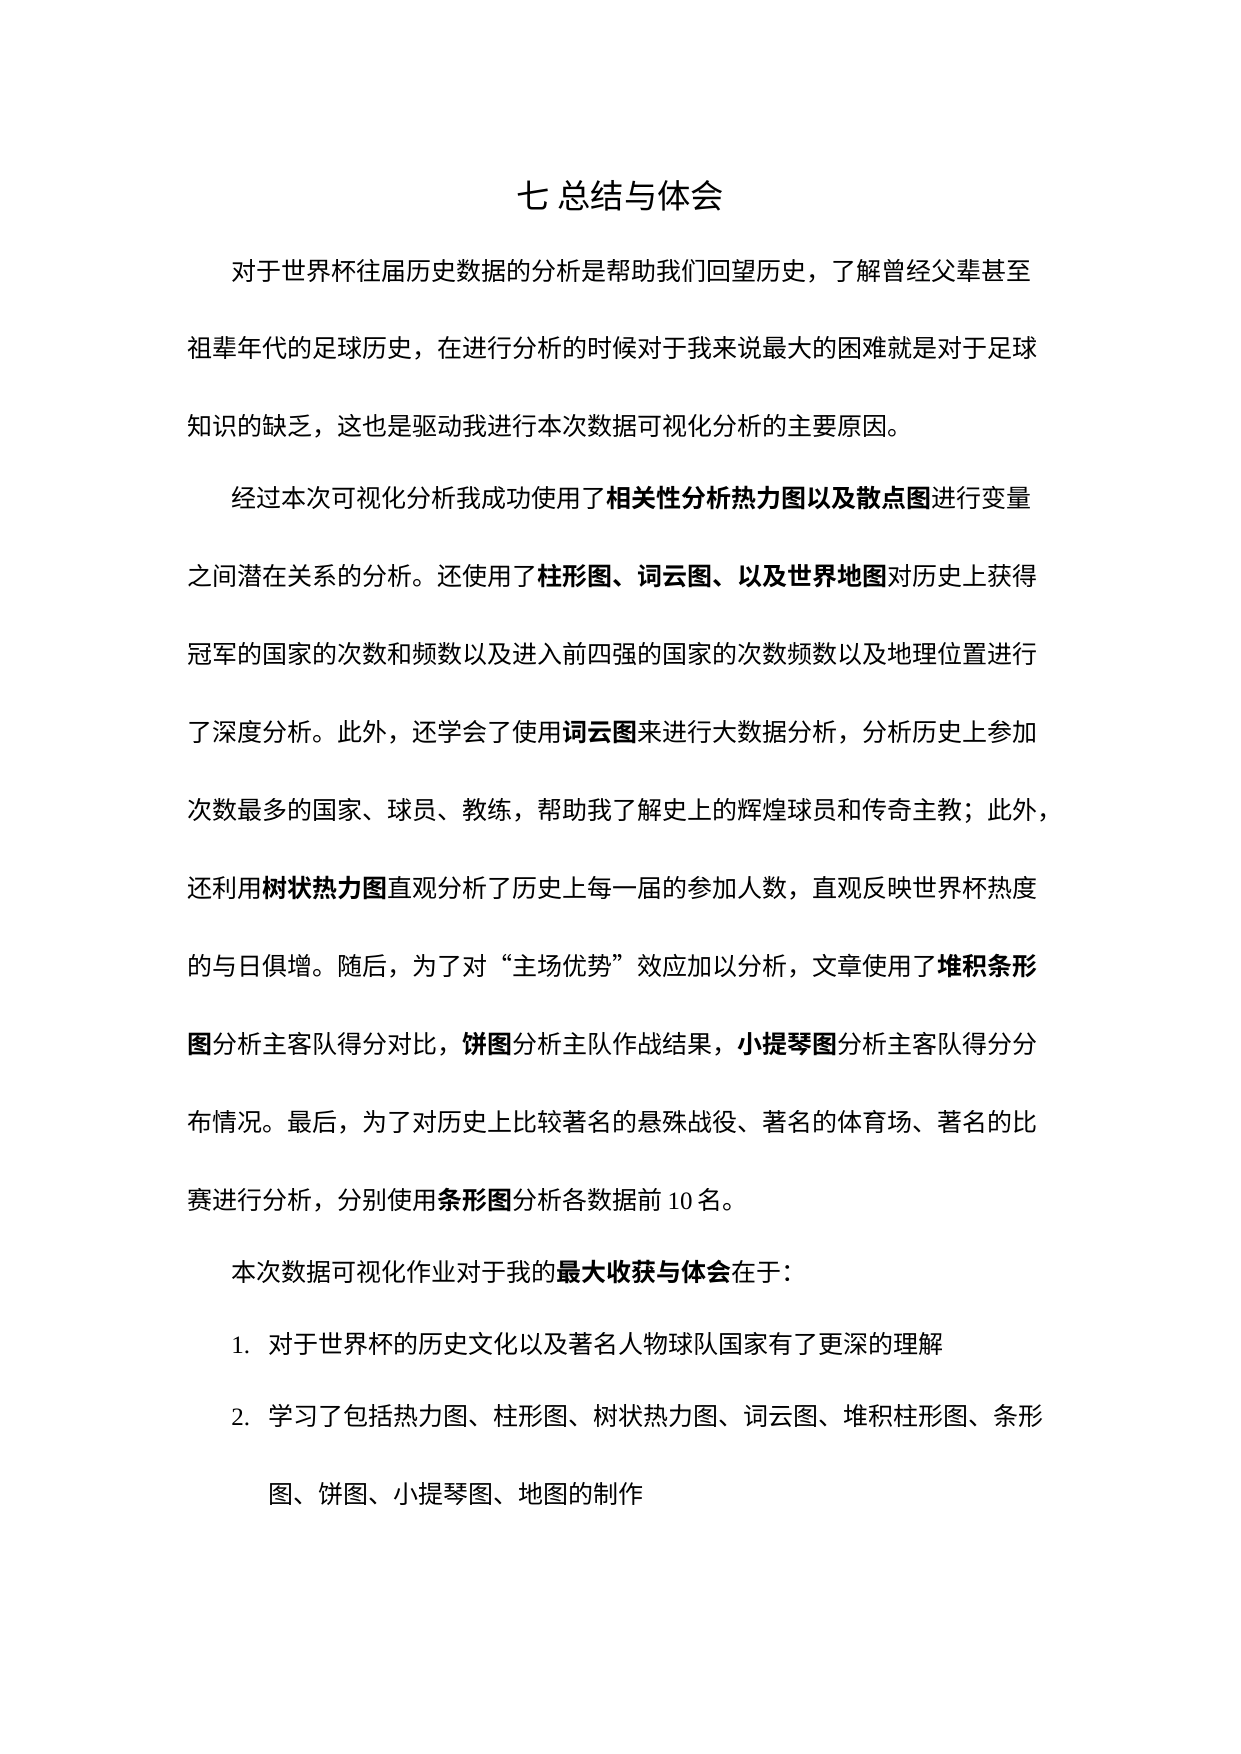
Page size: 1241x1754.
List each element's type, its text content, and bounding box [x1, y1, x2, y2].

text 本次数据可视化作业对于我的最大收获与体会在于： [187, 1238, 1053, 1303]
list 对于世界杯的历史文化以及著名人物球队国家有了更深的理解 [231, 1310, 1053, 1375]
text 经过本次可视化分析我成功使用了相关性分析热力图以及散点图进行变量之间潜在关系的分析。还使用了柱形图、词云图、以及世界地图对历史上获得冠军的国家的次数和频数以及进入前四强的国家的次数频数以及地理位置进行了深度分析。此外，还学会了使用词云图来进行大数据分析，分析历史上参加次数最多的国家、球员、教练，帮助我了解史上的辉煌球员和传奇主教；此外，还利用树状热力图直观分析了历史上每一届的参加人数，直观反映世界杯热度的与日俱增。随后，为了对“主场优势”效应加以分析，文章使用了堆积条形图分析主客队得分对比，饼图分析主队作战结果，小提琴图分析主客队得分分布情况。最后，为了对历史上比较著名的悬殊战役、著名的体育场、著名的比赛进行分析，分别使用条形图分析各数据前10名。 [187, 464, 1053, 1231]
text 对于世界杯往届历史数据的分析是帮助我们回望历史，了解曾经父辈甚至祖辈年代的足球历史，在进行分析的时候对于我来说最大的困难就是对于足球知识的缺乏，这也是驱动我进行本次数据可视化分析的主要原因。 [187, 237, 1053, 457]
list 学习了包括热力图、柱形图、树状热力图、词云图、堆积柱形图、条形图、饼图、小提琴图、地图的制作 [231, 1382, 1053, 1525]
subtitle 七 总结与体会 [187, 162, 1053, 227]
